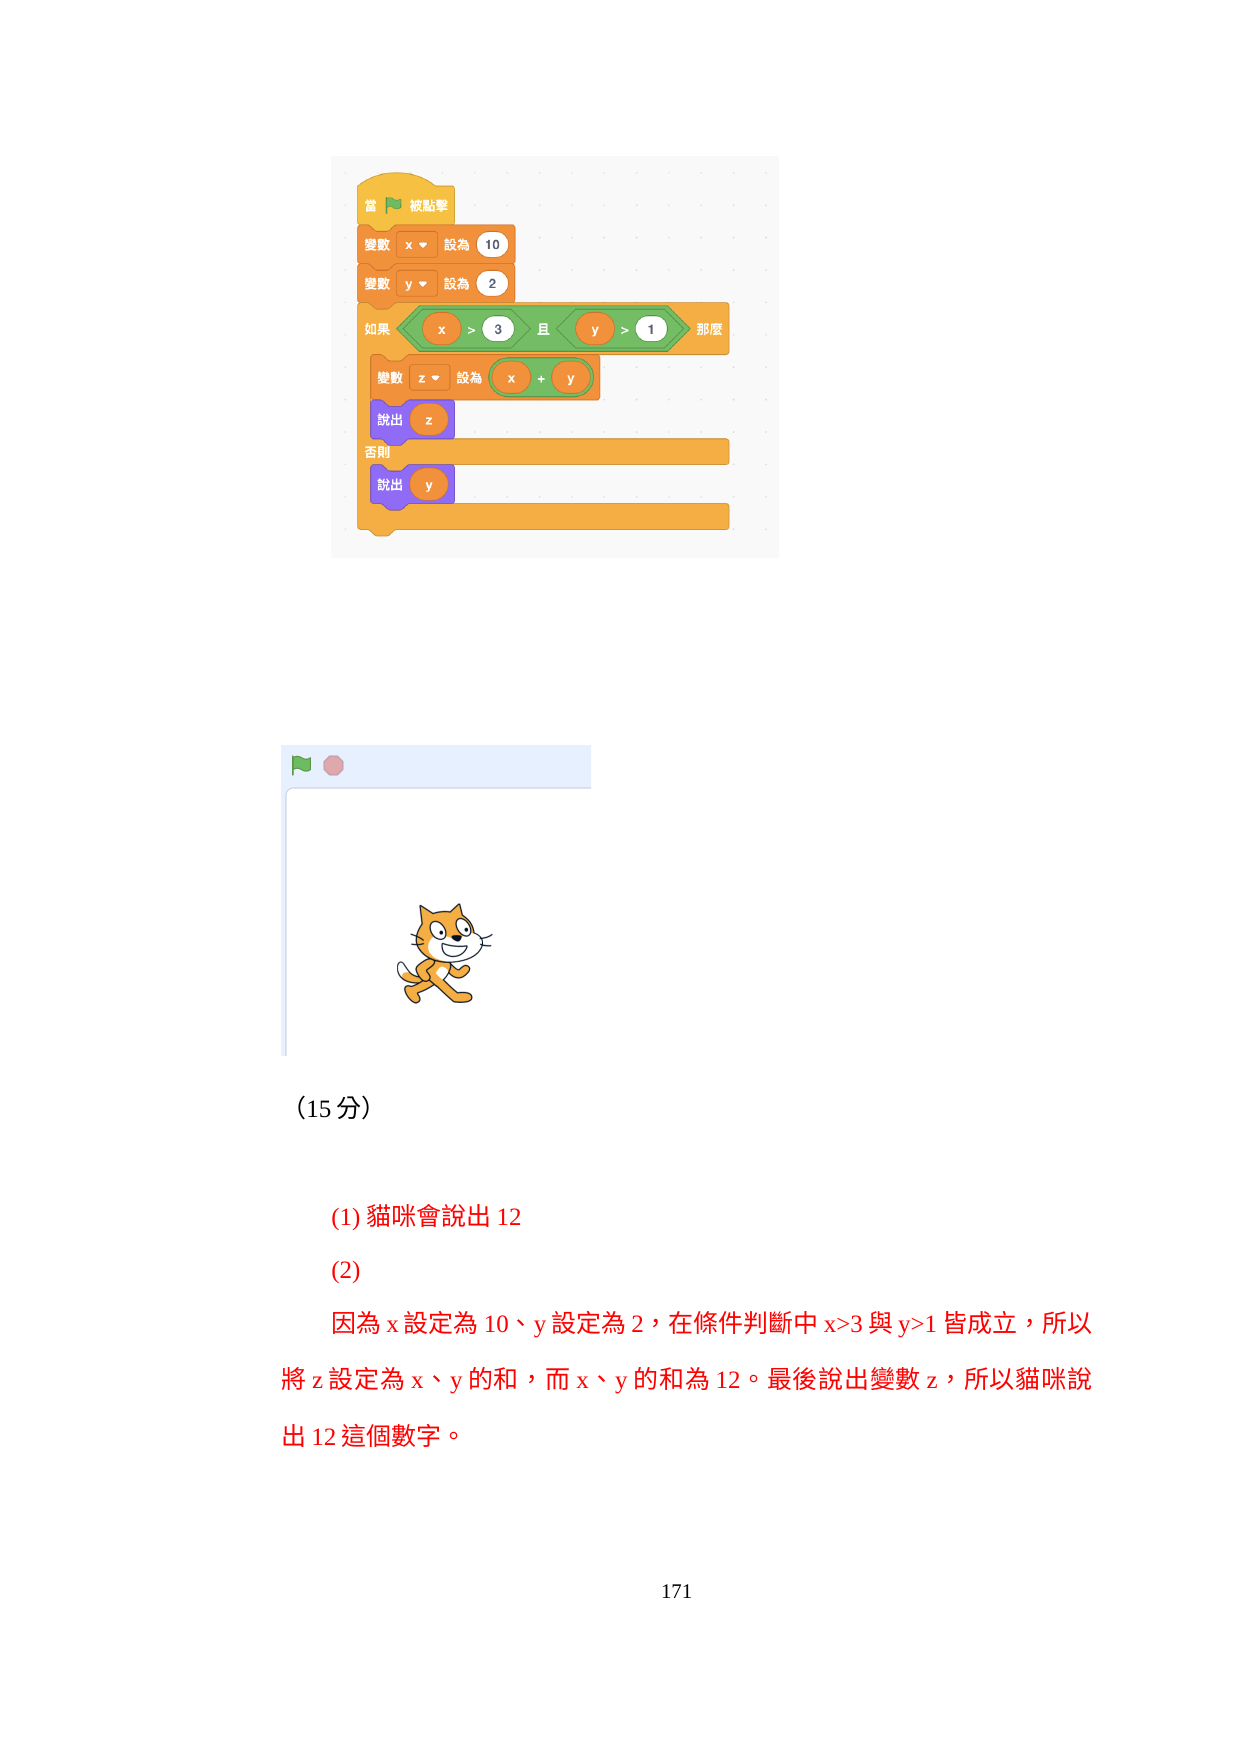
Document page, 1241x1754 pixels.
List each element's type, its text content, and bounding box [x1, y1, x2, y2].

text (2) [281, 1251, 1092, 1289]
text (1) 貓咪會說出12 [281, 1196, 1092, 1233]
picture [281, 745, 592, 1056]
text 因為x設定為10、y設定為2，在條件判斷中x>3與y>1皆成立，所以將z設定為x、y的和，而x、y的和為12。最後說出變數z，所以貓咪說出12這個數字。 [281, 1303, 1092, 1453]
picture [331, 156, 779, 558]
